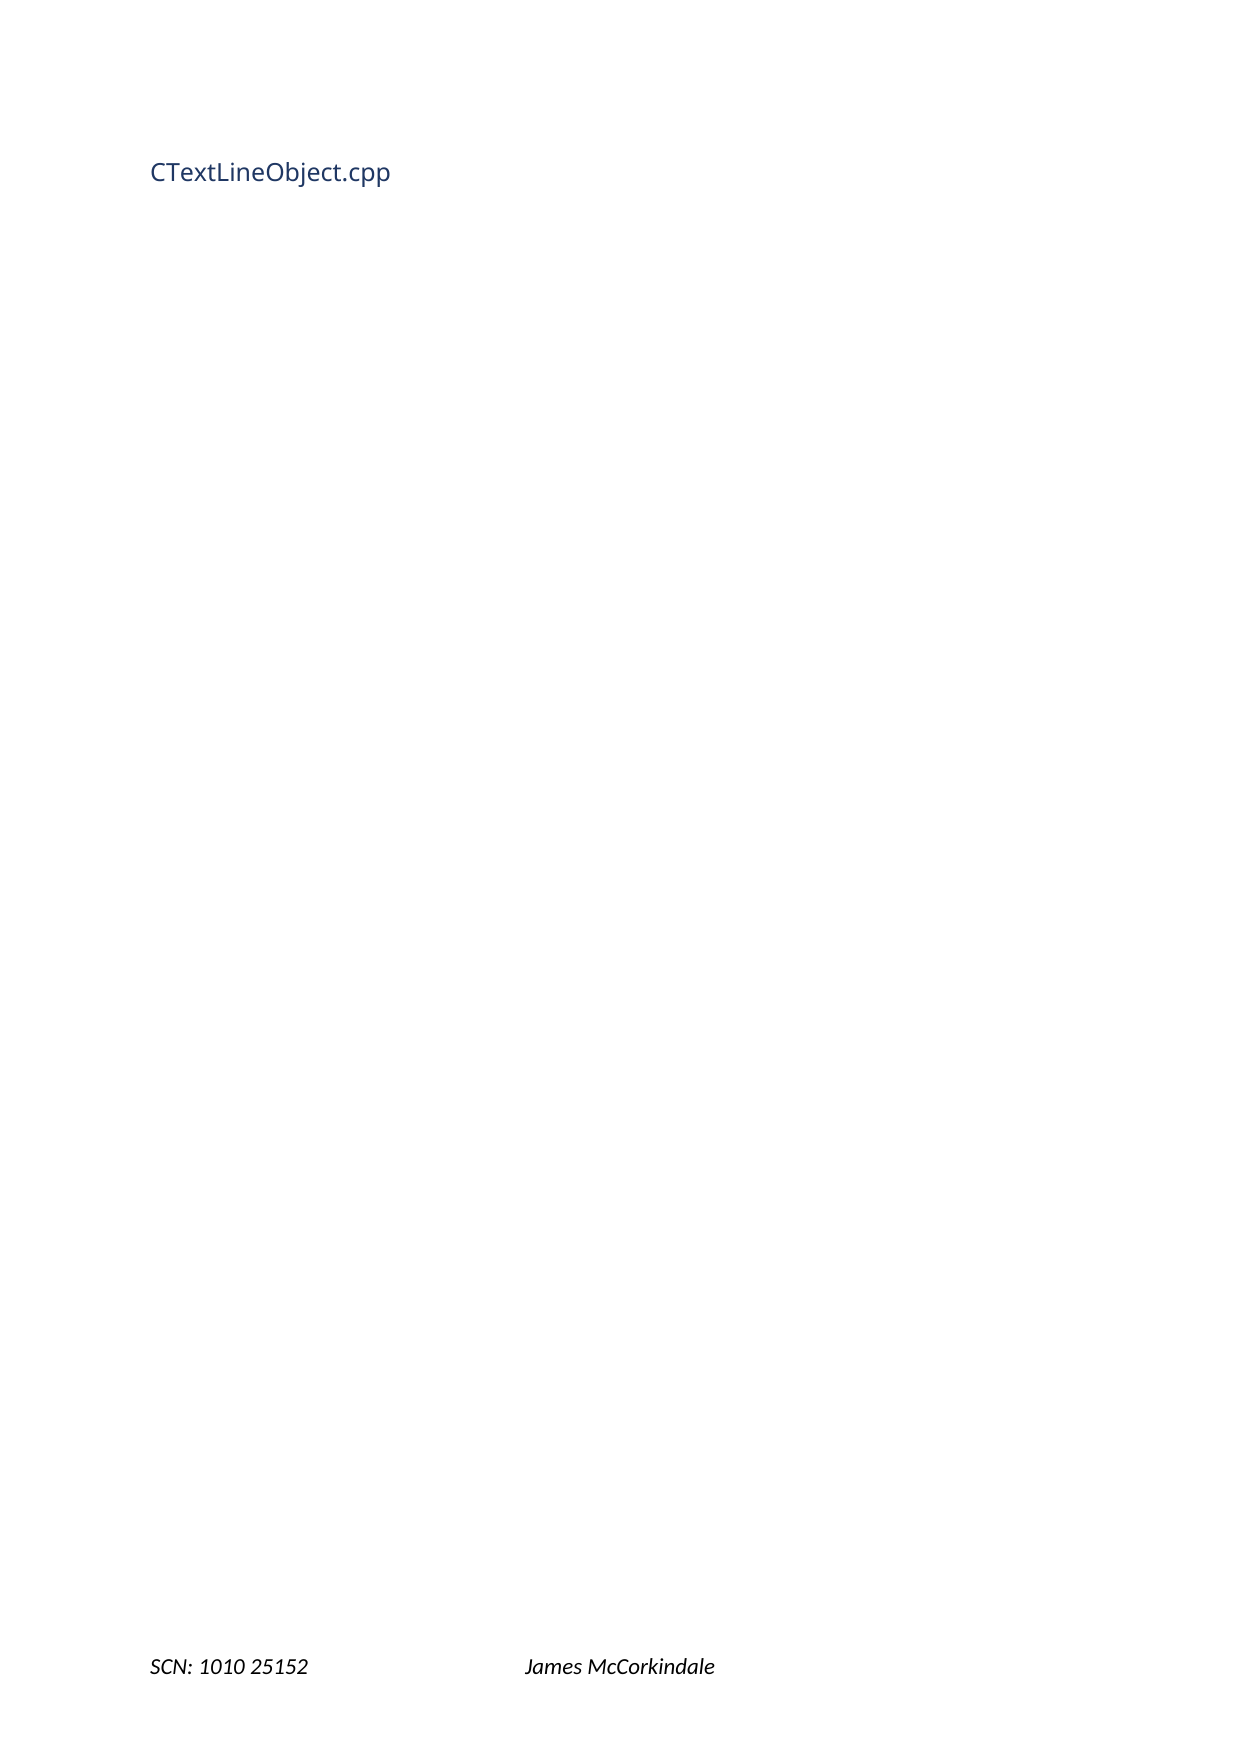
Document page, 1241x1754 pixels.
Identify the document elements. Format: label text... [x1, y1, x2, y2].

subtitle CTextLineObject.cpp [150, 154, 1090, 188]
